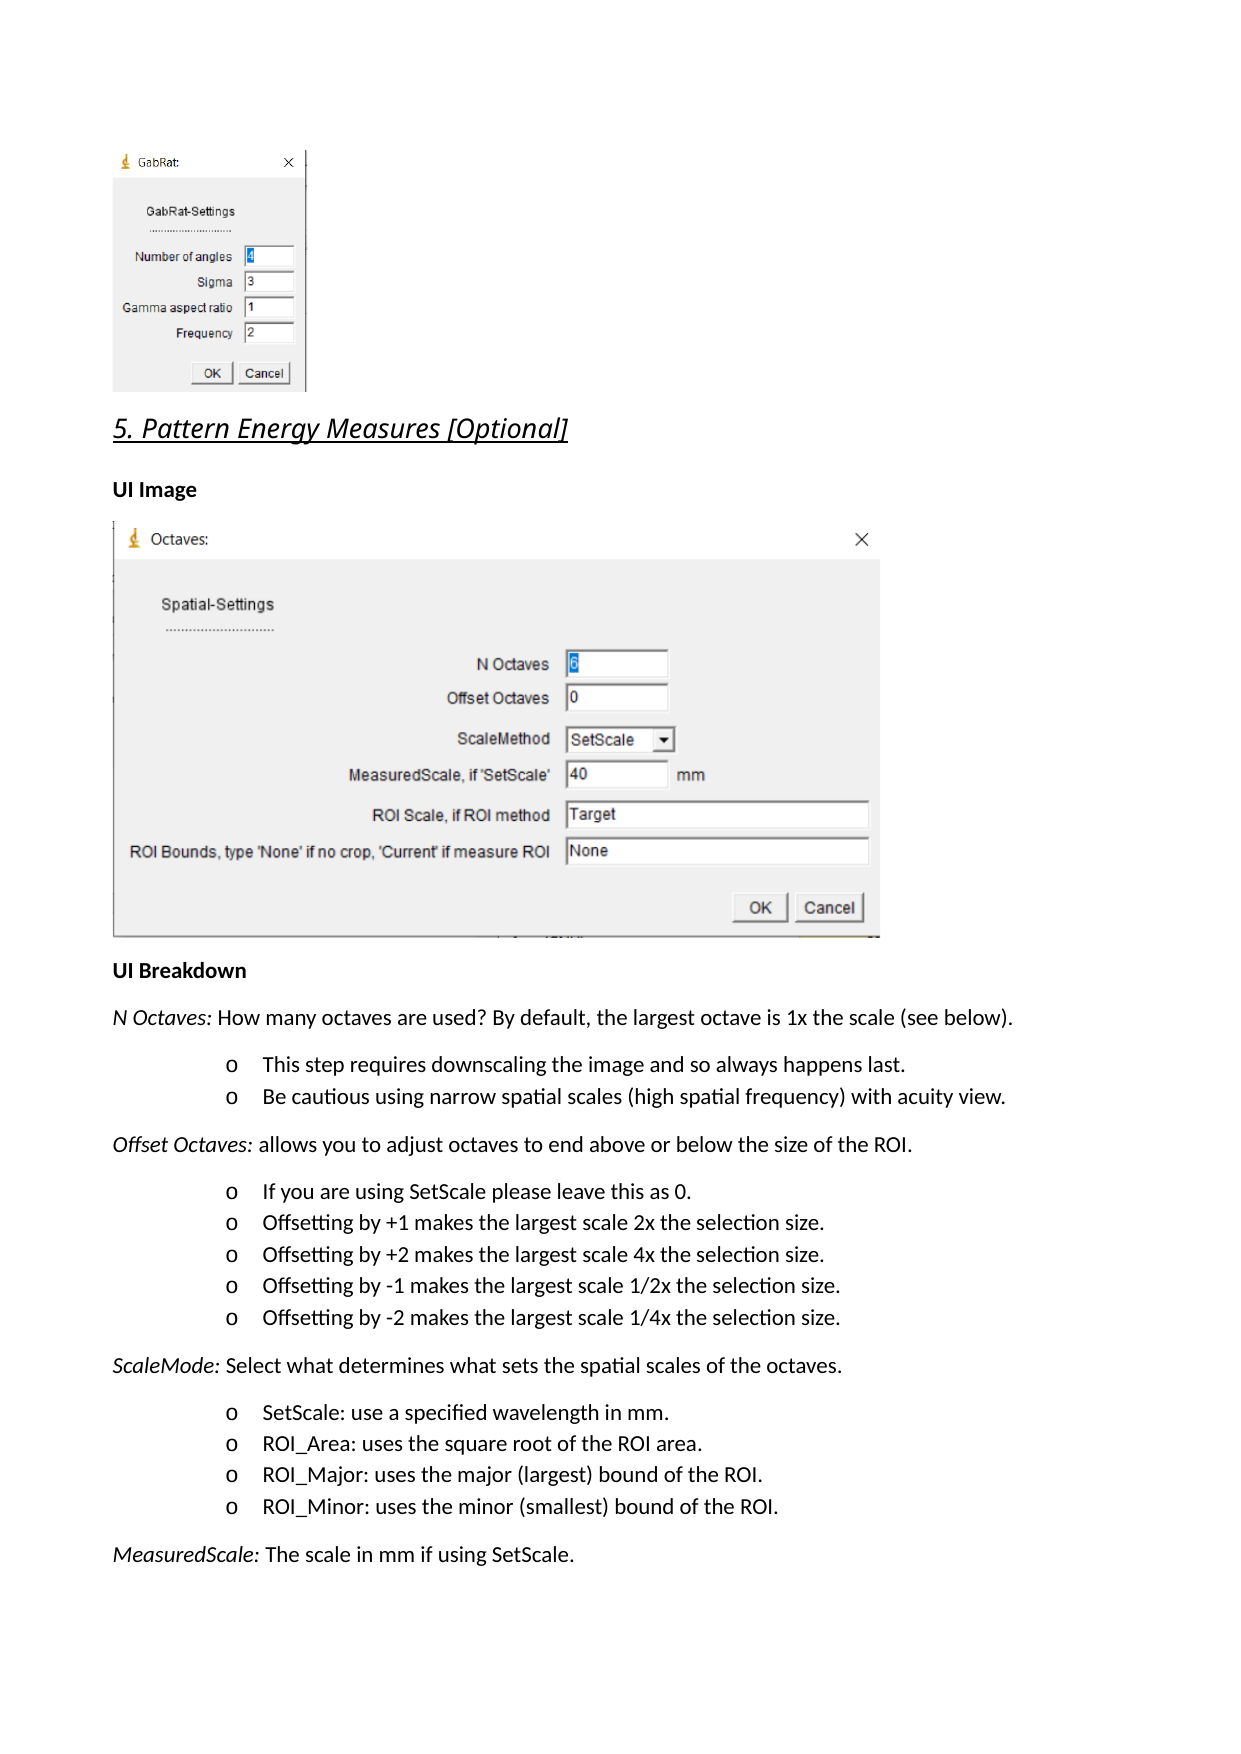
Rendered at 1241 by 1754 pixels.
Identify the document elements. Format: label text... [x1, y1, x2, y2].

text ScaleMode: Select what determines what sets the spatial scales of the octaves. [112, 1351, 1128, 1379]
text N Octaves: How many octaves are used? By default, the largest octave is 1x the scale (see below). [112, 1003, 1128, 1032]
list If you are using SetScale please leave this as 0. [225, 1177, 1128, 1206]
list ROI_Minor: uses the minor (smallest) bound of the ROI. [225, 1492, 1128, 1521]
list ROI_Major: uses the major (largest) bound of the ROI. [225, 1461, 1128, 1490]
subtitle 5. Pattern Energy Measures [Optional] [112, 410, 1128, 447]
list ROI_Area: uses the square root of the ROI area. [225, 1429, 1128, 1458]
text MeasuredScale: The scale in mm if using SetScale. [112, 1540, 1128, 1568]
picture [112, 521, 881, 938]
list Offsetting by +2 makes the largest scale 4x the selection size. [225, 1240, 1128, 1269]
list Offsetting by -2 makes the largest scale 1/4x the selection size. [225, 1303, 1128, 1332]
list SetScale: use a specified wavelength in mm. [225, 1398, 1128, 1427]
list Be cautious using narrow spatial scales (high spatial frequency) with acuity view. [225, 1082, 1128, 1111]
text UI Image [112, 475, 1128, 503]
text Offset Octaves: allows you to adjust octaves to end above or below the size of the ROI. [112, 1130, 1128, 1158]
list Offsetting by -1 makes the largest scale 1/2x the selection size. [225, 1271, 1128, 1300]
list This step requires downscaling the image and so always happens last. [225, 1050, 1128, 1079]
list Offsetting by +1 makes the largest scale 2x the selection size. [225, 1208, 1128, 1237]
text UI Breakdown [112, 957, 1128, 985]
picture [112, 150, 308, 392]
